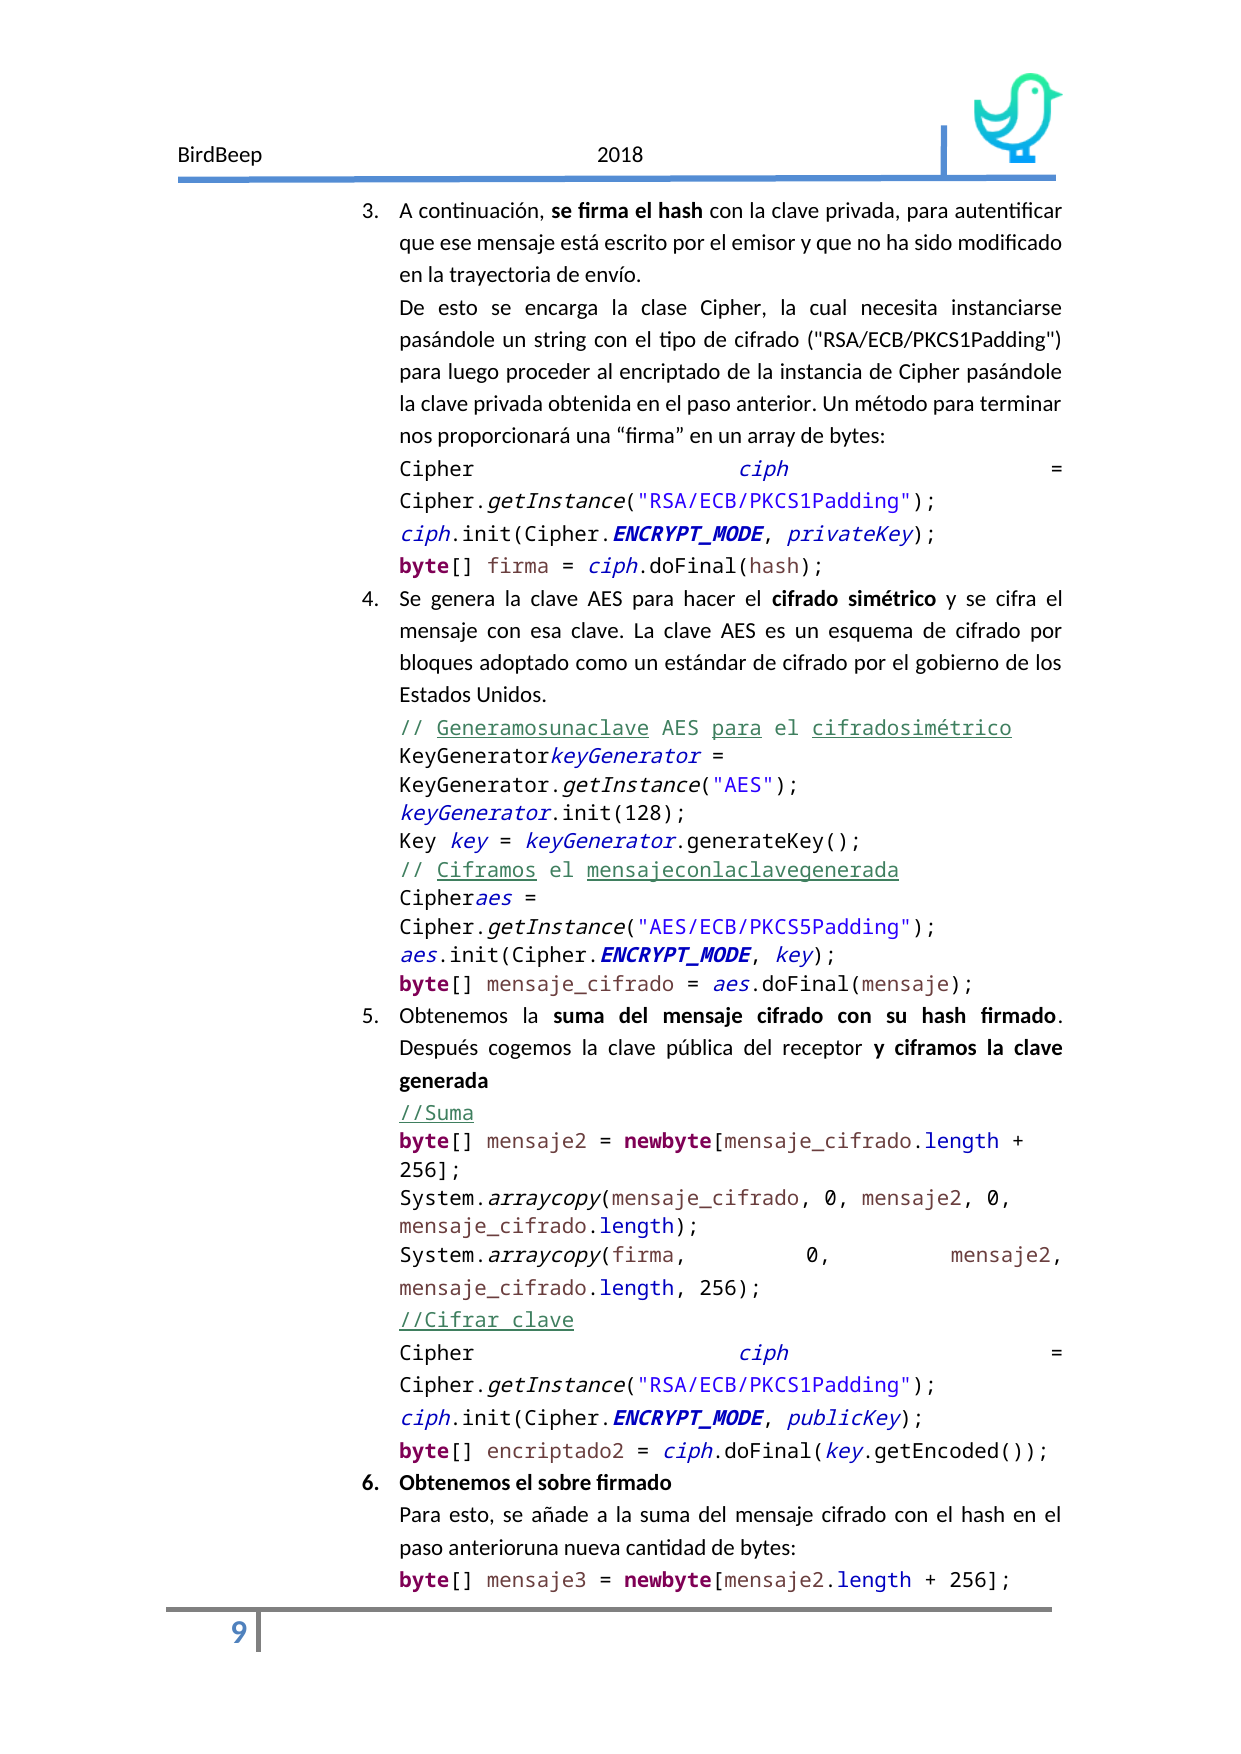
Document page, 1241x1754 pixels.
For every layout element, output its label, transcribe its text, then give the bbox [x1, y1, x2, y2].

list Cipheraes = Cipher.getInstance("AES/ECB/PKCS5Padding"); [399, 883, 1063, 940]
list byte[] encriptado2 = ciph.doFinal(key.getEncoded()); [399, 1436, 1063, 1464]
list // Generamosunaclave AES para el cifradosimétrico [399, 713, 1063, 741]
list De esto se encarga la clase Cipher, la cual necesita instanciarse pasándole un string con el tipo de cifrado ("RSA/ECB/PKCS1Padding") para luego proceder al encriptado de la instancia de Cipher pasándole la clave privada obtenida en el paso anterior. Un método para terminar nos proporcionará una “firma” en un array de bytes: [399, 293, 1063, 449]
list //Cifrar clave [399, 1305, 1063, 1334]
list KeyGeneratorkeyGenerator = KeyGenerator.getInstance("AES"); [399, 741, 1063, 798]
list //Suma [399, 1098, 1063, 1126]
list Cipher ciph = Cipher.getInstance("RSA/ECB/PKCS1Padding"); [399, 454, 1063, 515]
picture [974, 73, 1063, 163]
list Obtenemos el sobre firmado [362, 1468, 1063, 1496]
list Se genera la clave AES para hacer el cifrado simétrico y se cifra el mensaje con esa clave. La clave AES es un esquema de cifrado por bloques adoptado como un estándar de cifrado por el gobierno de los Estados Unidos. [362, 584, 1063, 709]
list aes.init(Cipher.ENCRYPT_MODE, key); [399, 940, 1063, 969]
list Para esto, se añade a la suma del mensaje cifrado con el hash en el paso anterioruna nueva cantidad de bytes: [399, 1501, 1063, 1561]
list byte[] mensaje_cifrado = aes.doFinal(mensaje); [399, 969, 1063, 997]
list A continuación, se firma el hash con la clave privada, para autentificar que ese mensaje está escrito por el emisor y que no ha sido modificado en la trayectoria de envío. [362, 196, 1063, 288]
list byte[] mensaje3 = newbyte[mensaje2.length + 256]; [399, 1565, 1063, 1593]
list // Ciframos el mensajeconlaclavegenerada [399, 855, 1063, 883]
list byte[] mensaje2 = newbyte[mensaje_cifrado.length + 256]; [399, 1126, 1063, 1183]
list System.arraycopy(mensaje_cifrado, 0, mensaje2, 0, mensaje_cifrado.length); [399, 1183, 1063, 1240]
list ciph.init(Cipher.ENCRYPT_MODE, publicKey); [399, 1403, 1063, 1432]
list keyGenerator.init(128); [399, 798, 1063, 827]
list Cipher ciph = Cipher.getInstance("RSA/ECB/PKCS1Padding"); [399, 1338, 1063, 1399]
list Obtenemos la suma del mensaje cifrado con su hash firmado. Después cogemos la clave pública del receptor y ciframos la clave generada [362, 1001, 1063, 1094]
list byte[] firma = ciph.doFinal(hash); [399, 551, 1063, 580]
list ciph.init(Cipher.ENCRYPT_MODE, privateKey); [399, 519, 1063, 547]
list System.arraycopy(firma, 0, mensaje2, mensaje_cifrado.length, 256); [399, 1240, 1063, 1301]
list Key key = keyGenerator.generateKey(); [399, 827, 1063, 855]
